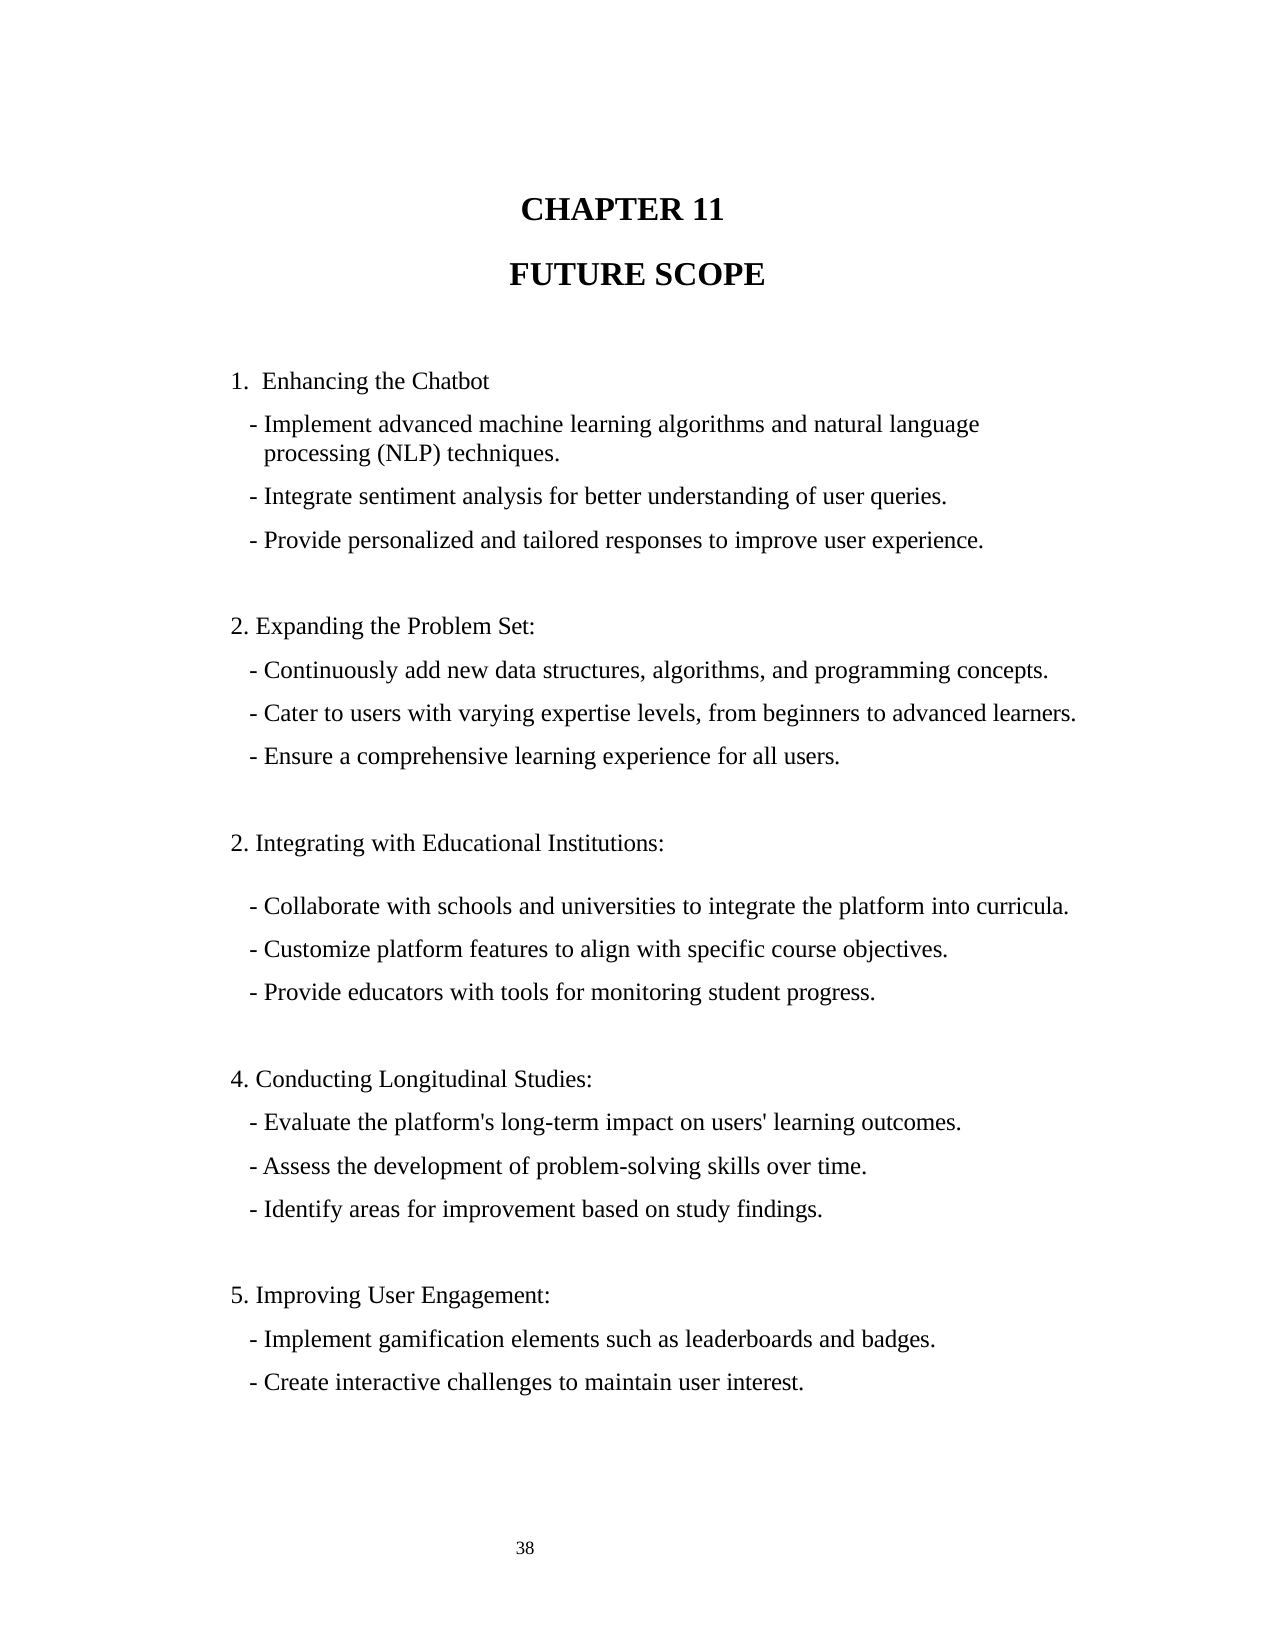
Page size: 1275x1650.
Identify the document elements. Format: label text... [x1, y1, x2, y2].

list Customize platform features to align with specific course objectives. [249, 934, 1212, 963]
list Provide educators with tools for monitoring student progress. [249, 977, 1212, 1006]
subtitle FUTURE SCOPE [242, 254, 1089, 292]
list Conducting Longitudinal Studies: [230, 1064, 1212, 1093]
list Implement advanced machine learning algorithms and natural language processing (NLP) techniques. [249, 409, 1091, 467]
list Provide personalized and tailored responses to improve user experience. [249, 525, 1212, 553]
subtitle CHAPTER 11 [137, 189, 1089, 228]
list Ensure a comprehensive learning experience for all users. [249, 741, 1212, 770]
list Create interactive challenges to maintain user interest. [249, 1367, 1212, 1396]
list Identify areas for improvement based on study findings. [249, 1194, 1212, 1223]
list Implement gamification elements such as leaderboards and badges. [249, 1324, 1212, 1353]
list Integrating with Educational Institutions: [230, 828, 1212, 856]
list Integrate sentiment analysis for better understanding of user queries. [249, 481, 1212, 510]
list Improving User Engagement: [230, 1280, 1212, 1309]
list Continuously add new data structures, algorithms, and programming concepts. [249, 655, 1212, 683]
list Cater to users with varying expertise levels, from beginners to advanced learners. [249, 698, 1212, 727]
list Collaborate with schools and universities to integrate the platform into curricula. [249, 891, 1212, 920]
list Expanding the Problem Set: [230, 611, 1212, 640]
list Enhancing the Chatbot [230, 366, 1212, 395]
list Assess the development of problem-solving skills over time. [249, 1151, 1212, 1179]
list Evaluate the platform's long-term impact on users' learning outcomes. [249, 1107, 1212, 1136]
